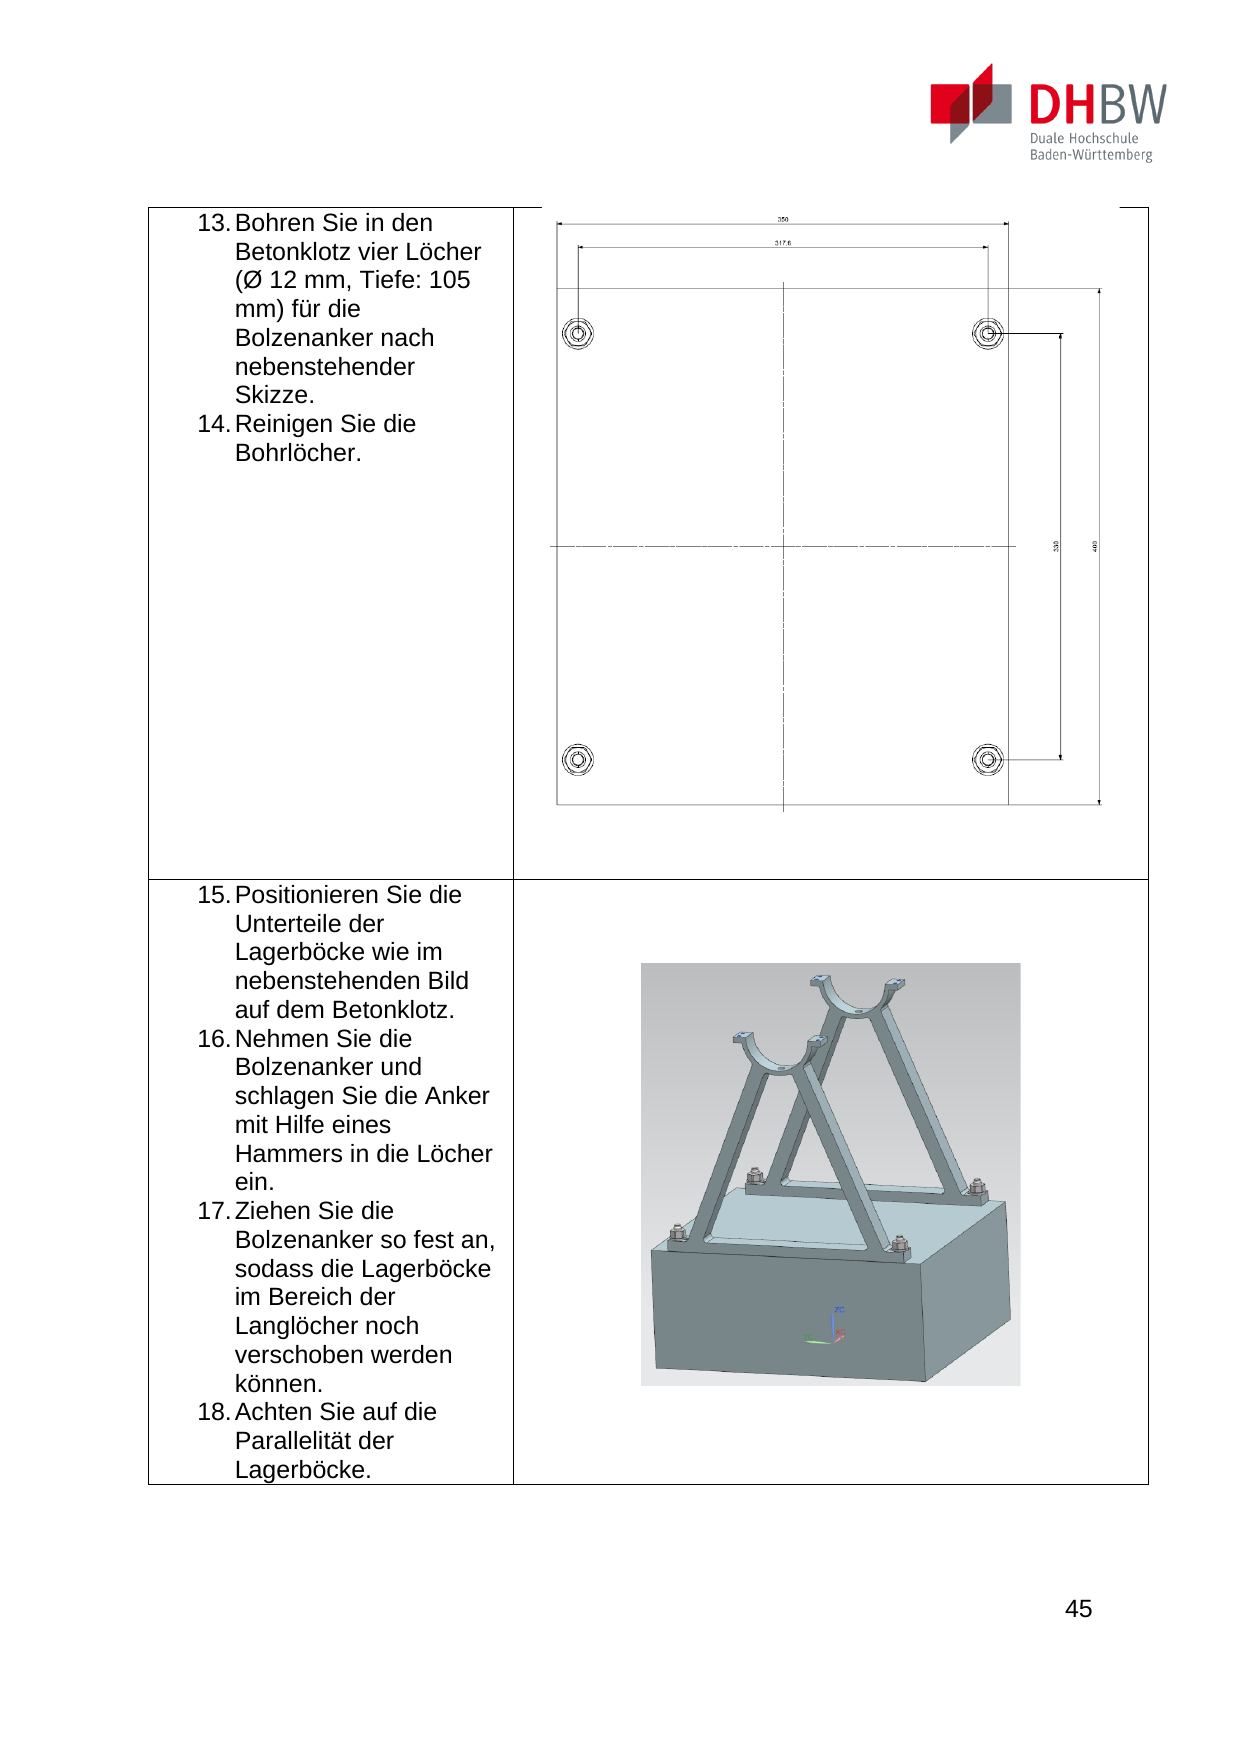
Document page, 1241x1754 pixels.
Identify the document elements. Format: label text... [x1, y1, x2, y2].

table_cell [514, 880, 1148, 1483]
table_cell Positionieren Sie die Unterteile der Lagerböcke wie im nebenstehenden Bild auf dem Betonklotz. Nehmen Sie die Bolzenanker und schlagen Sie die Anker mit Hilfe eines Hammers in die Löcher ein. Ziehen Sie die Bolzenanker so fest an, sodass die Lagerböcke im Bereich der Langlöcher noch verschoben werden können. Achten Sie auf die Parallelität der Lagerböcke. [149, 880, 513, 1483]
picture [541, 207, 1120, 822]
picture [930, 63, 1167, 163]
table_cell [514, 208, 1148, 879]
table_cell Bohren Sie in den Betonklotz vier Löcher (Ø 12 mm, Tiefe: 105 mm) für die Bolzenanker nach nebenstehender Skizze. Reinigen Sie die Bohrlöcher. [149, 208, 513, 879]
picture [641, 963, 1021, 1386]
